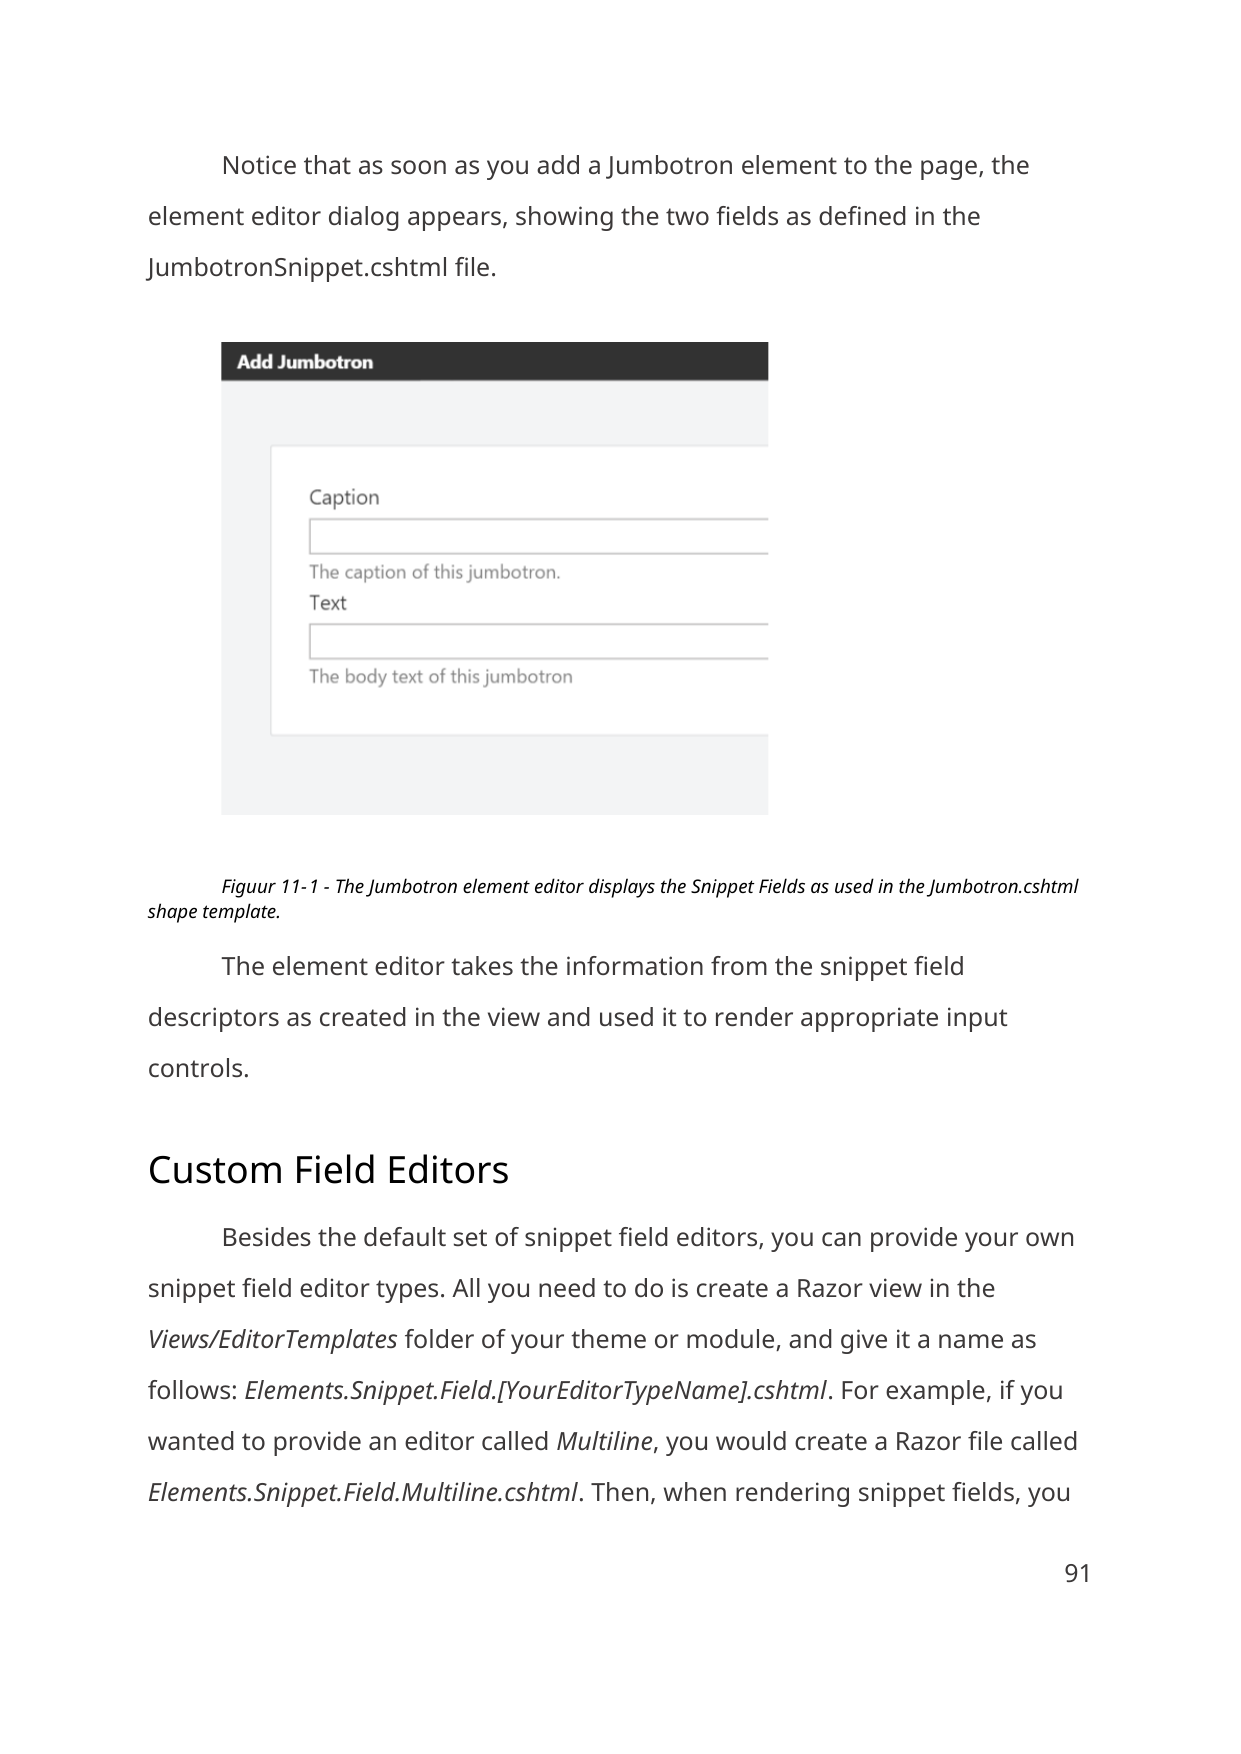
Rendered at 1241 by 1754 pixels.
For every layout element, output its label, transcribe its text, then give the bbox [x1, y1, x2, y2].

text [148, 1220, 1093, 1509]
text The element editor takes the information from the snippet field descriptors as created in the view and used it to render appropriate input controls. [148, 949, 1093, 1085]
subtitle Custom Field Editors [148, 1144, 1093, 1195]
text Notice that as soon as you add a Jumbotron element to the page, the element editor dialog appears, showing the two fields as defined in the JumbotronSnippet.cshtml file. [148, 148, 1093, 284]
text Figuur 11-1 - The Jumbotron element editor displays the Snippet Fields as used in the Jumbotron.cshtml shape template. [148, 873, 1093, 924]
picture [221, 342, 769, 815]
